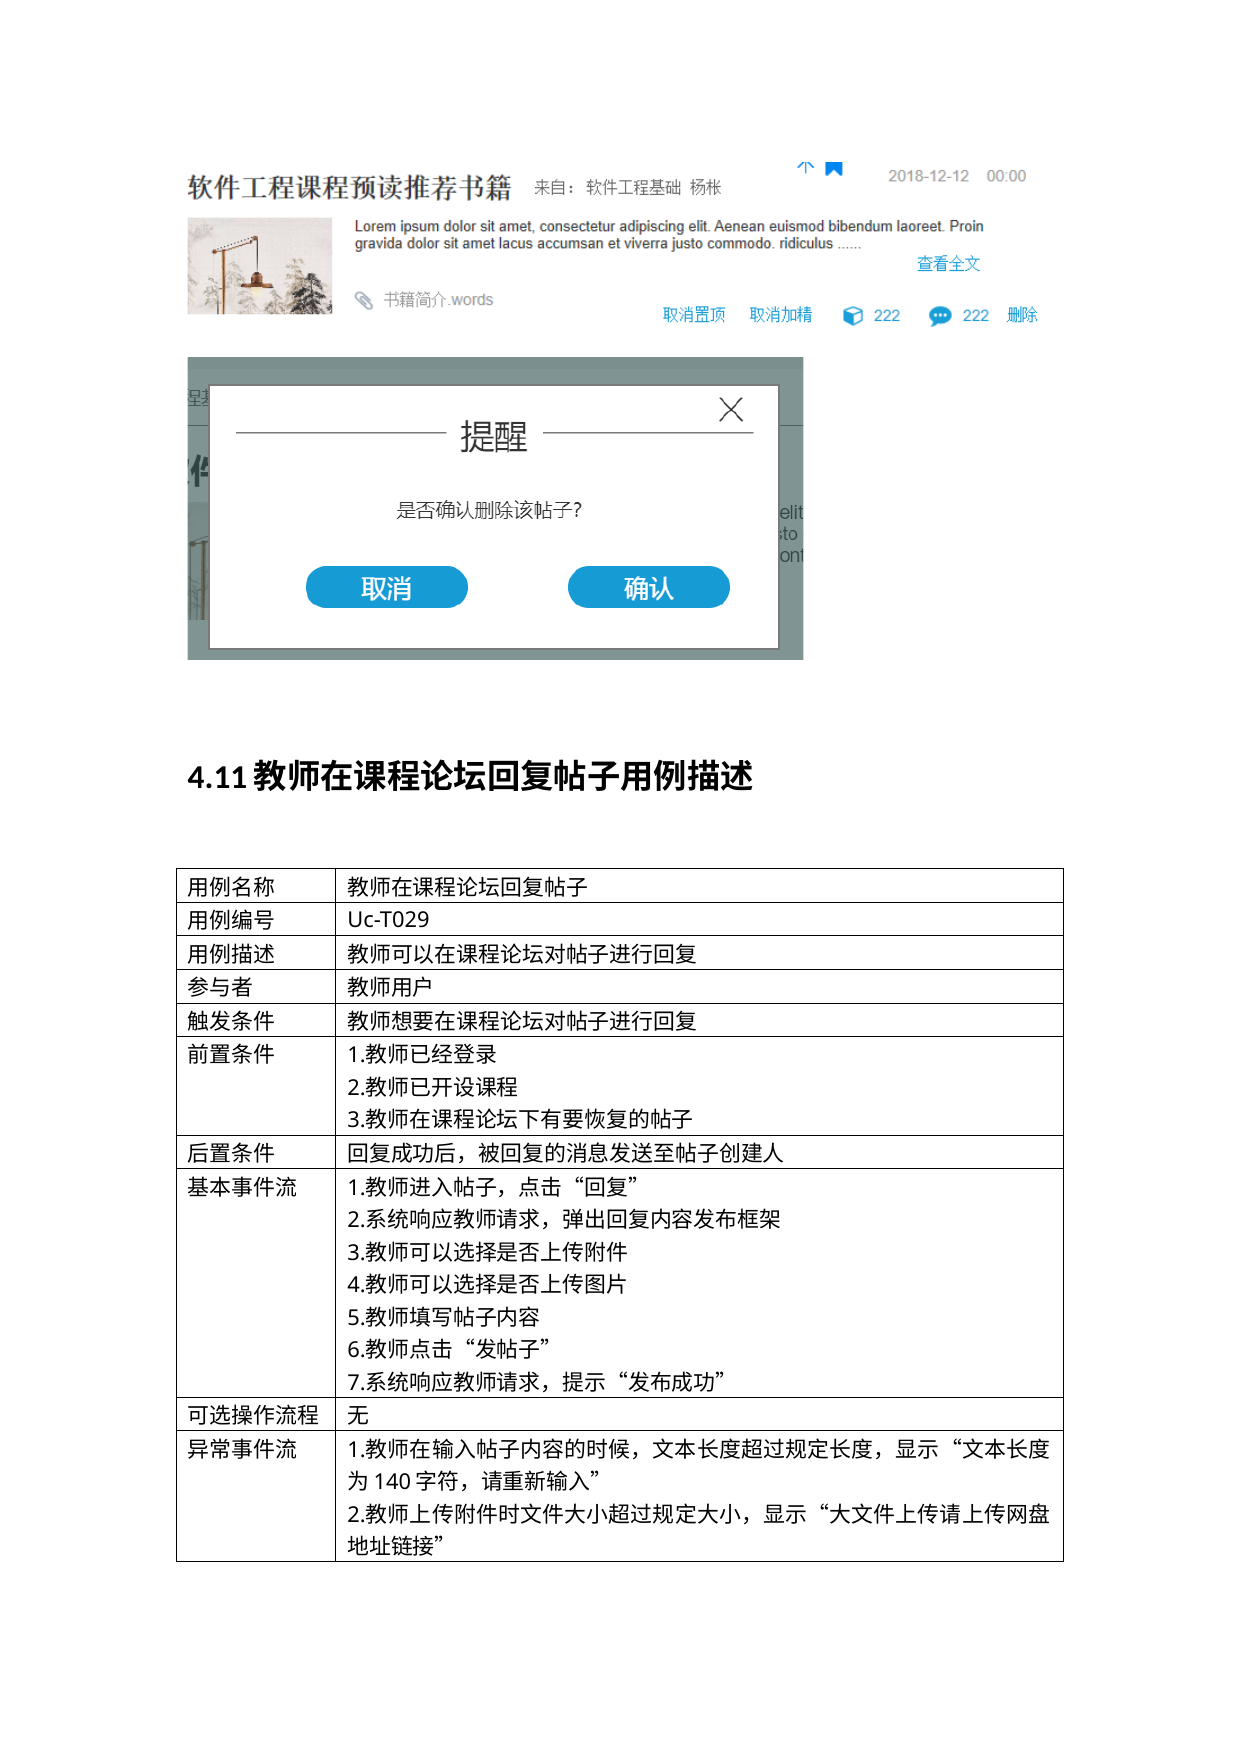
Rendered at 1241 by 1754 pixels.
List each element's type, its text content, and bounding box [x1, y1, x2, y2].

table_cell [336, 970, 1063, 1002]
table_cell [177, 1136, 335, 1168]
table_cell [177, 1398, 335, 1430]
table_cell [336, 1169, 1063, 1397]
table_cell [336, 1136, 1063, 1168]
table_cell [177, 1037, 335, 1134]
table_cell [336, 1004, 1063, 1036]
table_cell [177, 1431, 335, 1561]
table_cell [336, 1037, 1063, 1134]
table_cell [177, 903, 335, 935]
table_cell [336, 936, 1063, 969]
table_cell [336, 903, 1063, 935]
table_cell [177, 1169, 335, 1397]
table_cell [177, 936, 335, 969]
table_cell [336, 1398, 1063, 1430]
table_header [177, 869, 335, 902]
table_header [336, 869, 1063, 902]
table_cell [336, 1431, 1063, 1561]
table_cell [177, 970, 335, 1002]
picture [187, 357, 804, 660]
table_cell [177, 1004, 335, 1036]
picture [187, 162, 1053, 337]
subtitle 4.11教师在课程论坛回复帖子用例描述 [187, 742, 1053, 807]
